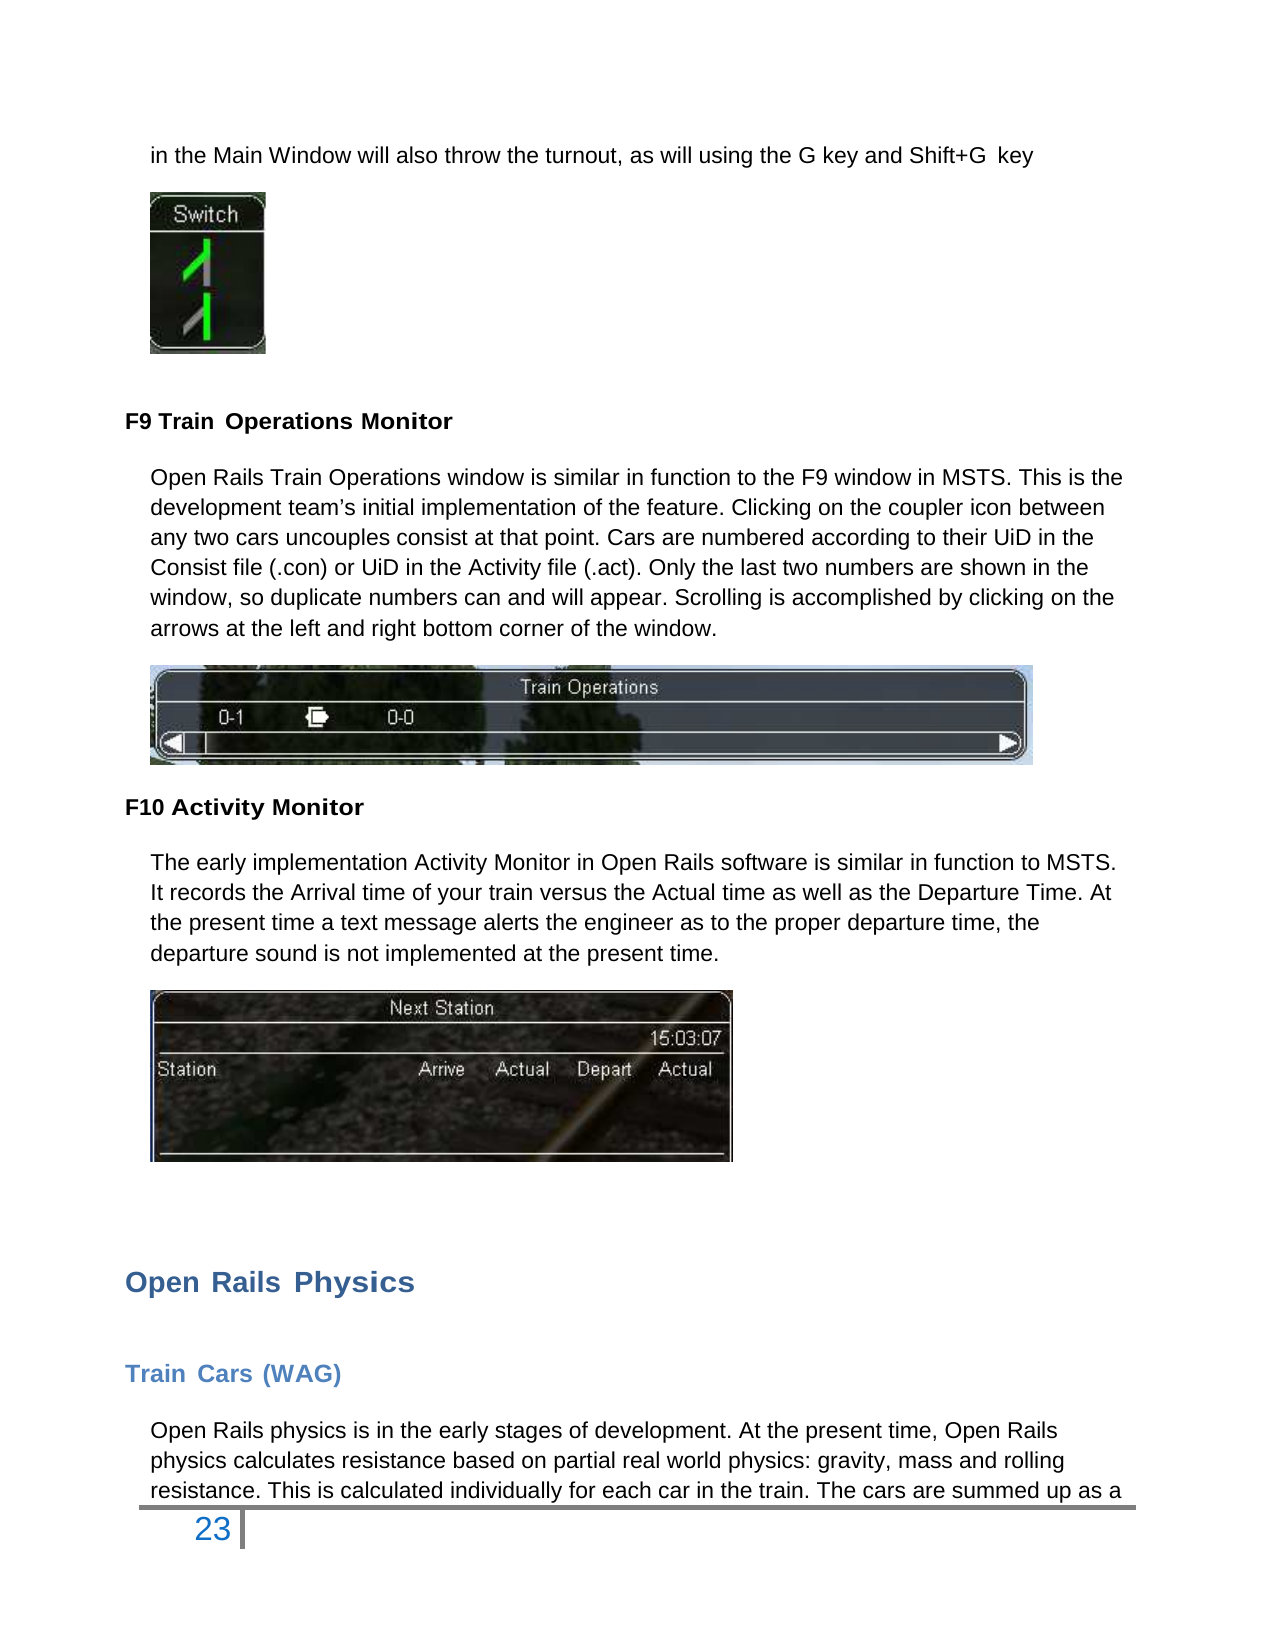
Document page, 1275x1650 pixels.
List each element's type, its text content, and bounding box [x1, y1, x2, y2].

subtitle F9 Train Operations Monitor [125, 408, 1150, 434]
text The early implementation Activity Monitor in Open Rails software is similar in function to MSTS. It records the Arrival time of your train versus the Actual time as well as the Departure Time. At the present time a text message alerts the engineer as to the proper departure time, the departure sound is not implemented at the present time. [150, 849, 1120, 966]
picture [150, 192, 266, 354]
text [150, 142, 1110, 168]
text Open Rails Train Operations window is similar in function to the F9 window in MSTS. This is the development team’s initial implementation of the feature. Clicking on the coupler icon between any two cars uncouples consist at that point. Cars are numbered according to their UiD in the Consist file (.con) or UiD in the Activity file (.act). Only the last two numbers are shown in the window, so duplicate numbers can and will appear. Scrolling is accomplished by clicking on the arrows at the left and right bottom corner of the window. [150, 463, 1127, 641]
picture [150, 990, 733, 1162]
picture [150, 665, 1033, 765]
subtitle Train Cars (WAG) [125, 1359, 1150, 1388]
subtitle Open Rails Physics [125, 1265, 1150, 1299]
subtitle F10 Activity Monitor [125, 793, 1150, 820]
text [150, 1417, 1126, 1504]
